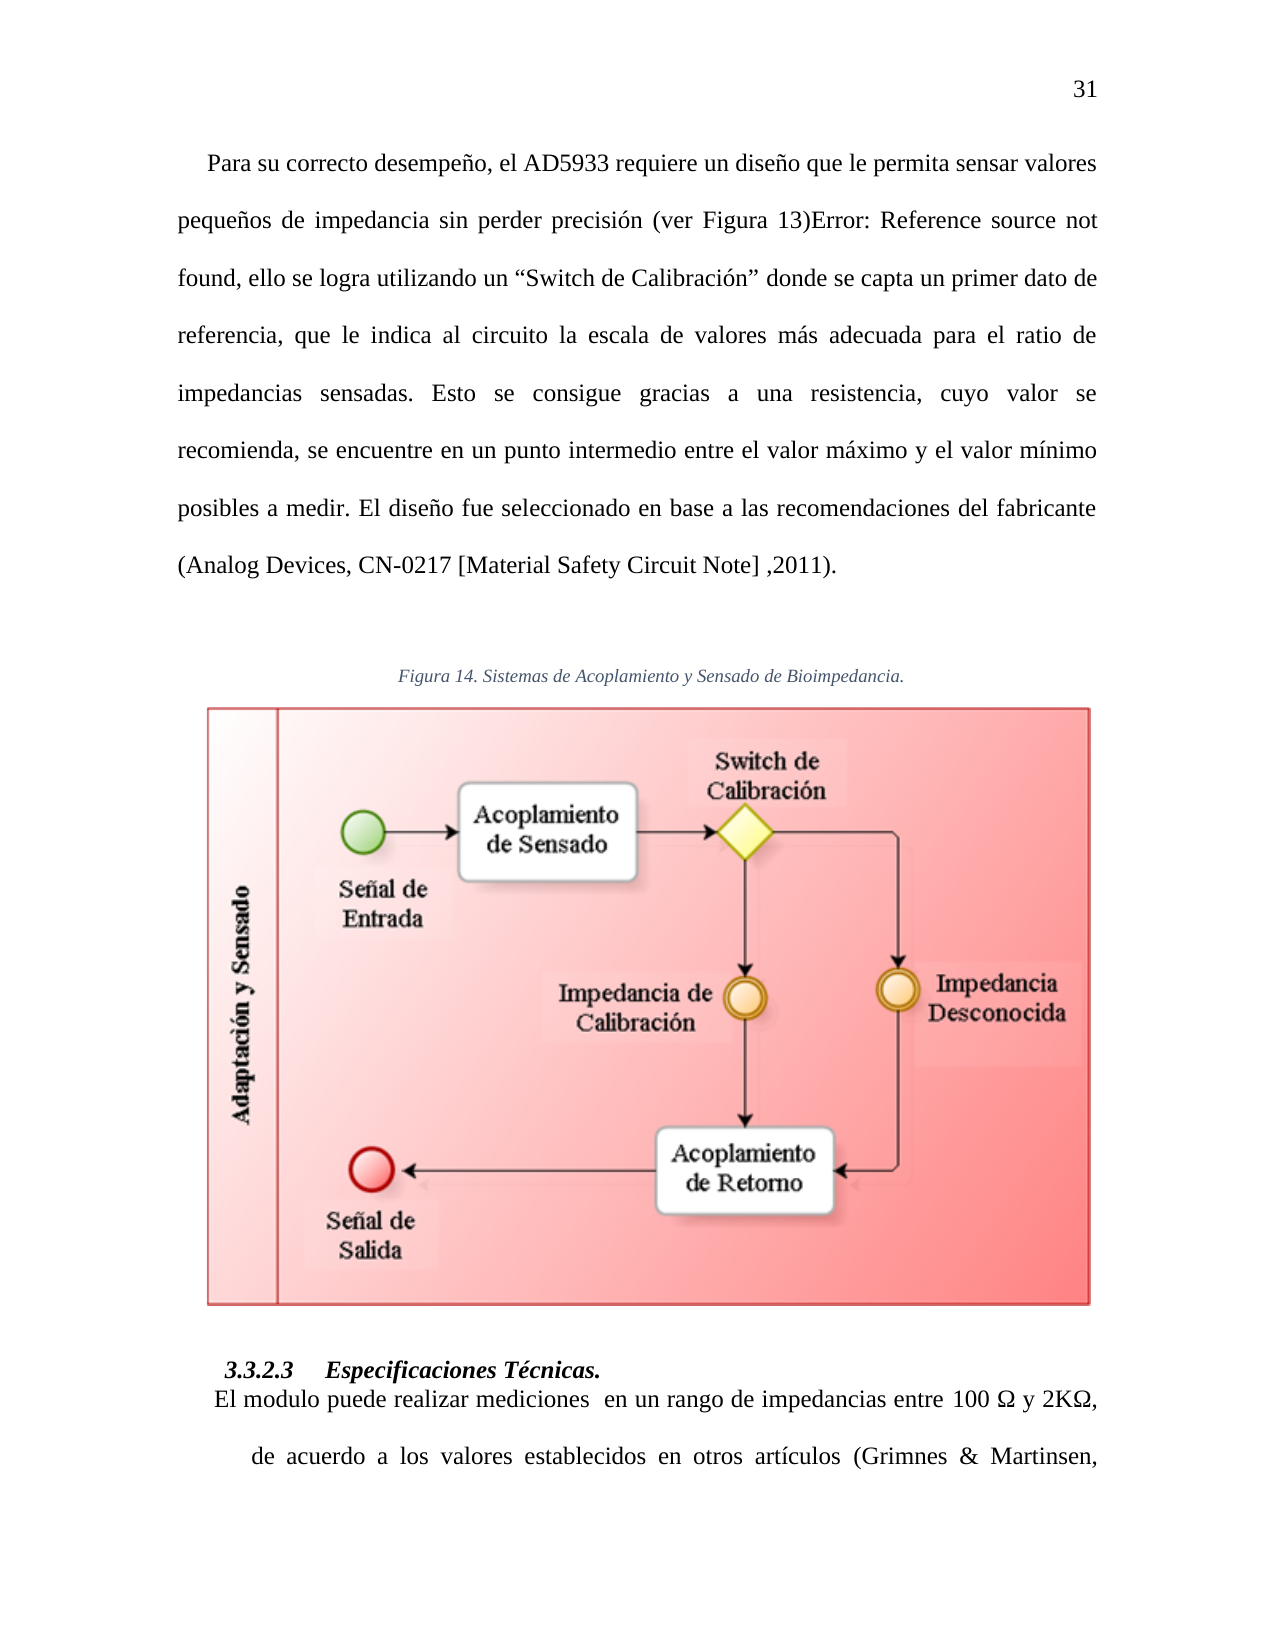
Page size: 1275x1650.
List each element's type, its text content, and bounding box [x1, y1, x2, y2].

text Figura . Sistemas de Acoplamiento y Sensado de Bioimpedancia. [177, 665, 1098, 687]
subtitle Especificaciones Técnicas. [177, 1355, 1098, 1384]
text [207, 1384, 1098, 1470]
picture [206, 707, 1091, 1306]
